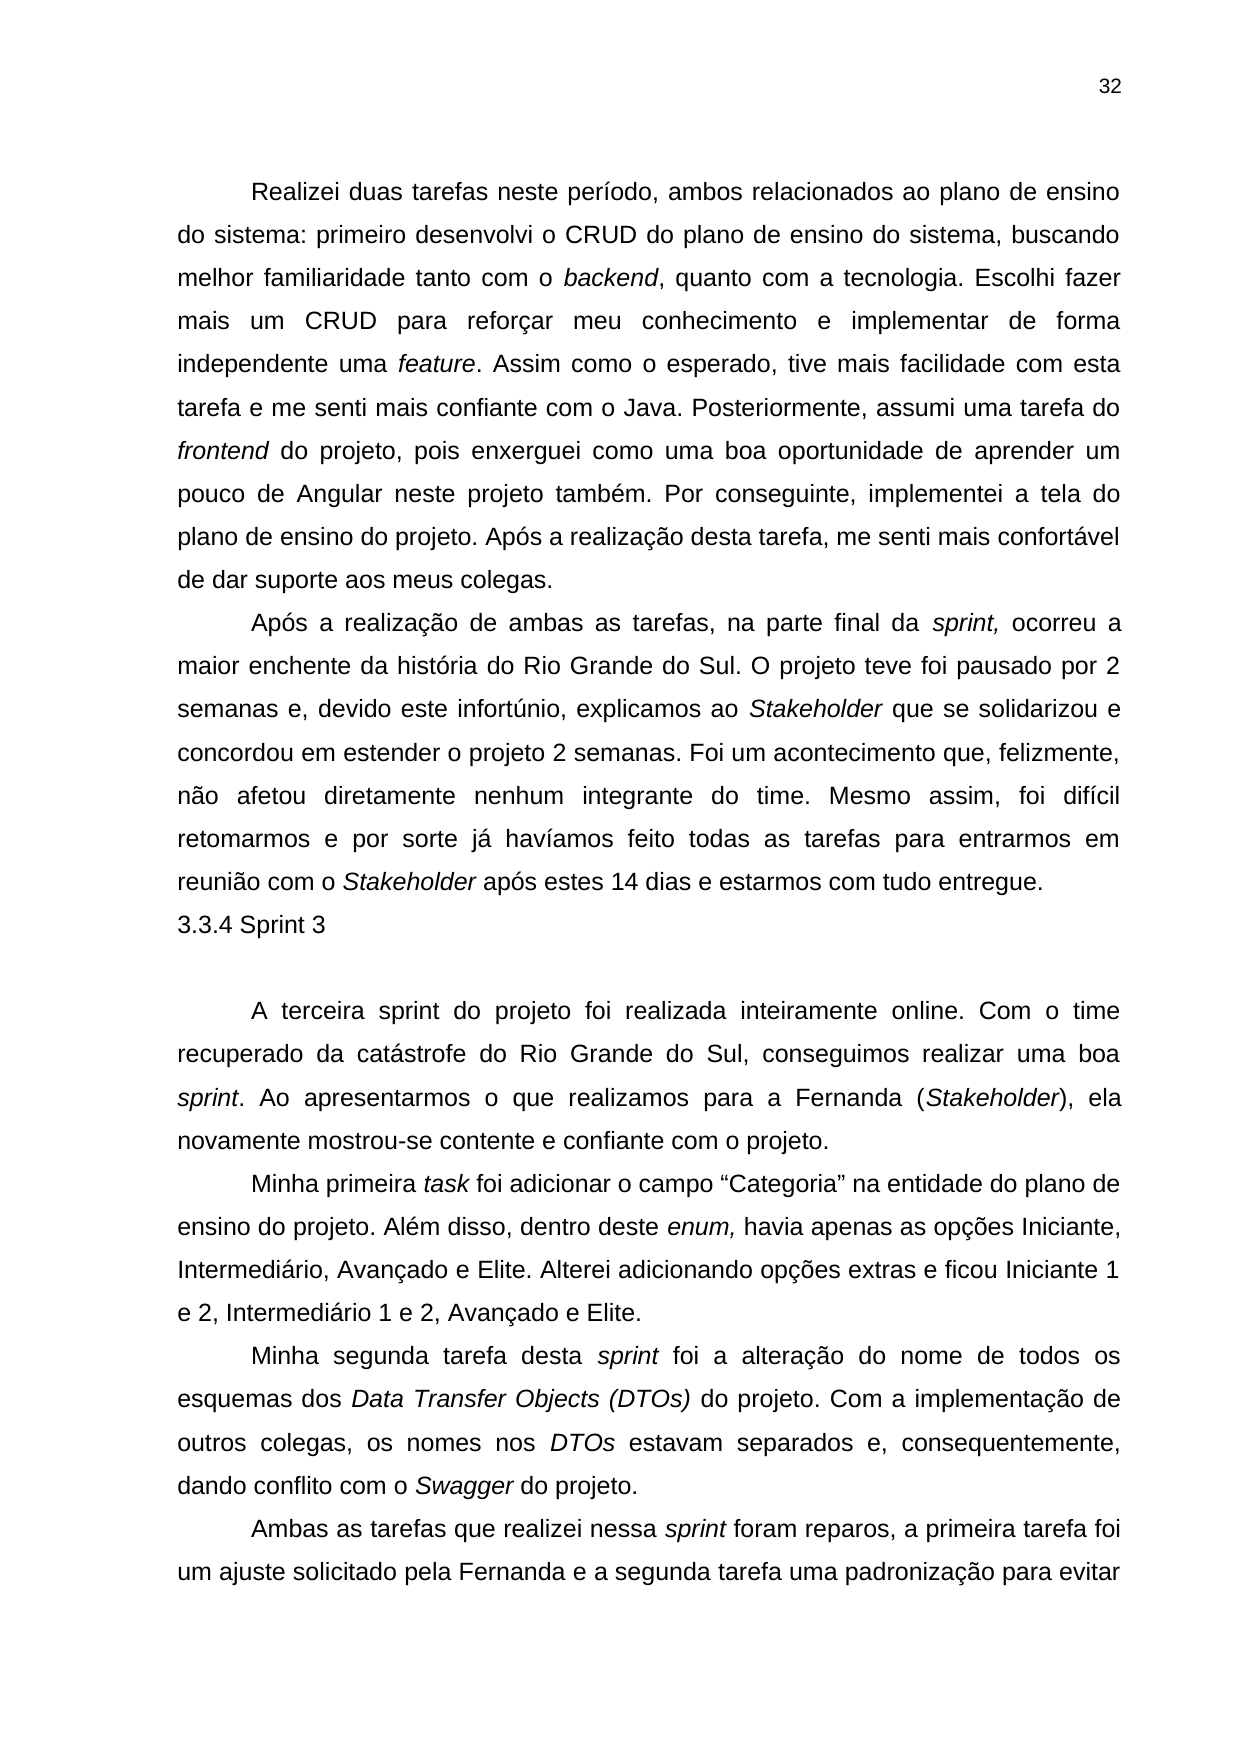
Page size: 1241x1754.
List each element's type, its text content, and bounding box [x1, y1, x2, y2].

list A terceira sprint do projeto foi realizada inteiramente online. Com o time recuperado da catástrofe do Rio Grande do Sul, conseguimos realizar uma boa sprint. Ao apresentarmos o que realizamos para a Fernanda (Stakeholder), ela novamente mostrou-se contente e confiante com o projeto. [177, 996, 1122, 1154]
list Minha segunda tarefa desta sprint foi a alteração do nome de todos os esquemas dos Data Transfer Objects (DTOs) do projeto. Com a implementação de outros colegas, os nomes nos DTOs estavam separados e, consequentemente, dando conflito com o Swagger do projeto. [177, 1341, 1122, 1499]
list Minha primeira task foi adicionar o campo “Categoria” na entidade do plano de ensino do projeto. Além disso, dentro deste enum, havia apenas as opções Iniciante, Intermediário, Avançado e Elite. Alterei adicionando opções extras e ficou Iniciante 1 e 2, Intermediário 1 e 2, Avançado e Elite. [177, 1169, 1122, 1327]
list Após a realização de ambas as tarefas, na parte final da sprint, ocorreu a maior enchente da história do Rio Grande do Sul. O projeto teve foi pausado por 2 semanas e, devido este infortúnio, explicamos ao Stakeholder que se solidarizou e concordou em estender o projeto 2 semanas. Foi um acontecimento que, felizmente, não afetou diretamente nenhum integrante do time. Mesmo assim, foi difícil retomarmos e por sorte já havíamos feito todas as tarefas para entrarmos em reunião com o Stakeholder após estes 14 dias e estarmos com tudo entregue. [177, 608, 1122, 896]
list 3.3.4 Sprint 3 [177, 910, 1122, 939]
list Realizei duas tarefas neste período, ambos relacionados ao plano de ensino do sistema: primeiro desenvolvi o CRUD do plano de ensino do sistema, buscando melhor familiaridade tanto com o backend, quanto com a tecnologia. Escolhi fazer mais um CRUD para reforçar meu conhecimento e implementar de forma independente uma feature. Assim como o esperado, tive mais facilidade com esta tarefa e me senti mais confiante com o Java. Posteriormente, assumi uma tarefa do frontend do projeto, pois enxerguei como uma boa oportunidade de aprender um pouco de Angular neste projeto também. Por conseguinte, implementei a tela do plano de ensino do projeto. Após a realização desta tarefa, me senti mais confortável de dar suporte aos meus colegas. [177, 177, 1122, 594]
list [177, 1514, 1122, 1586]
